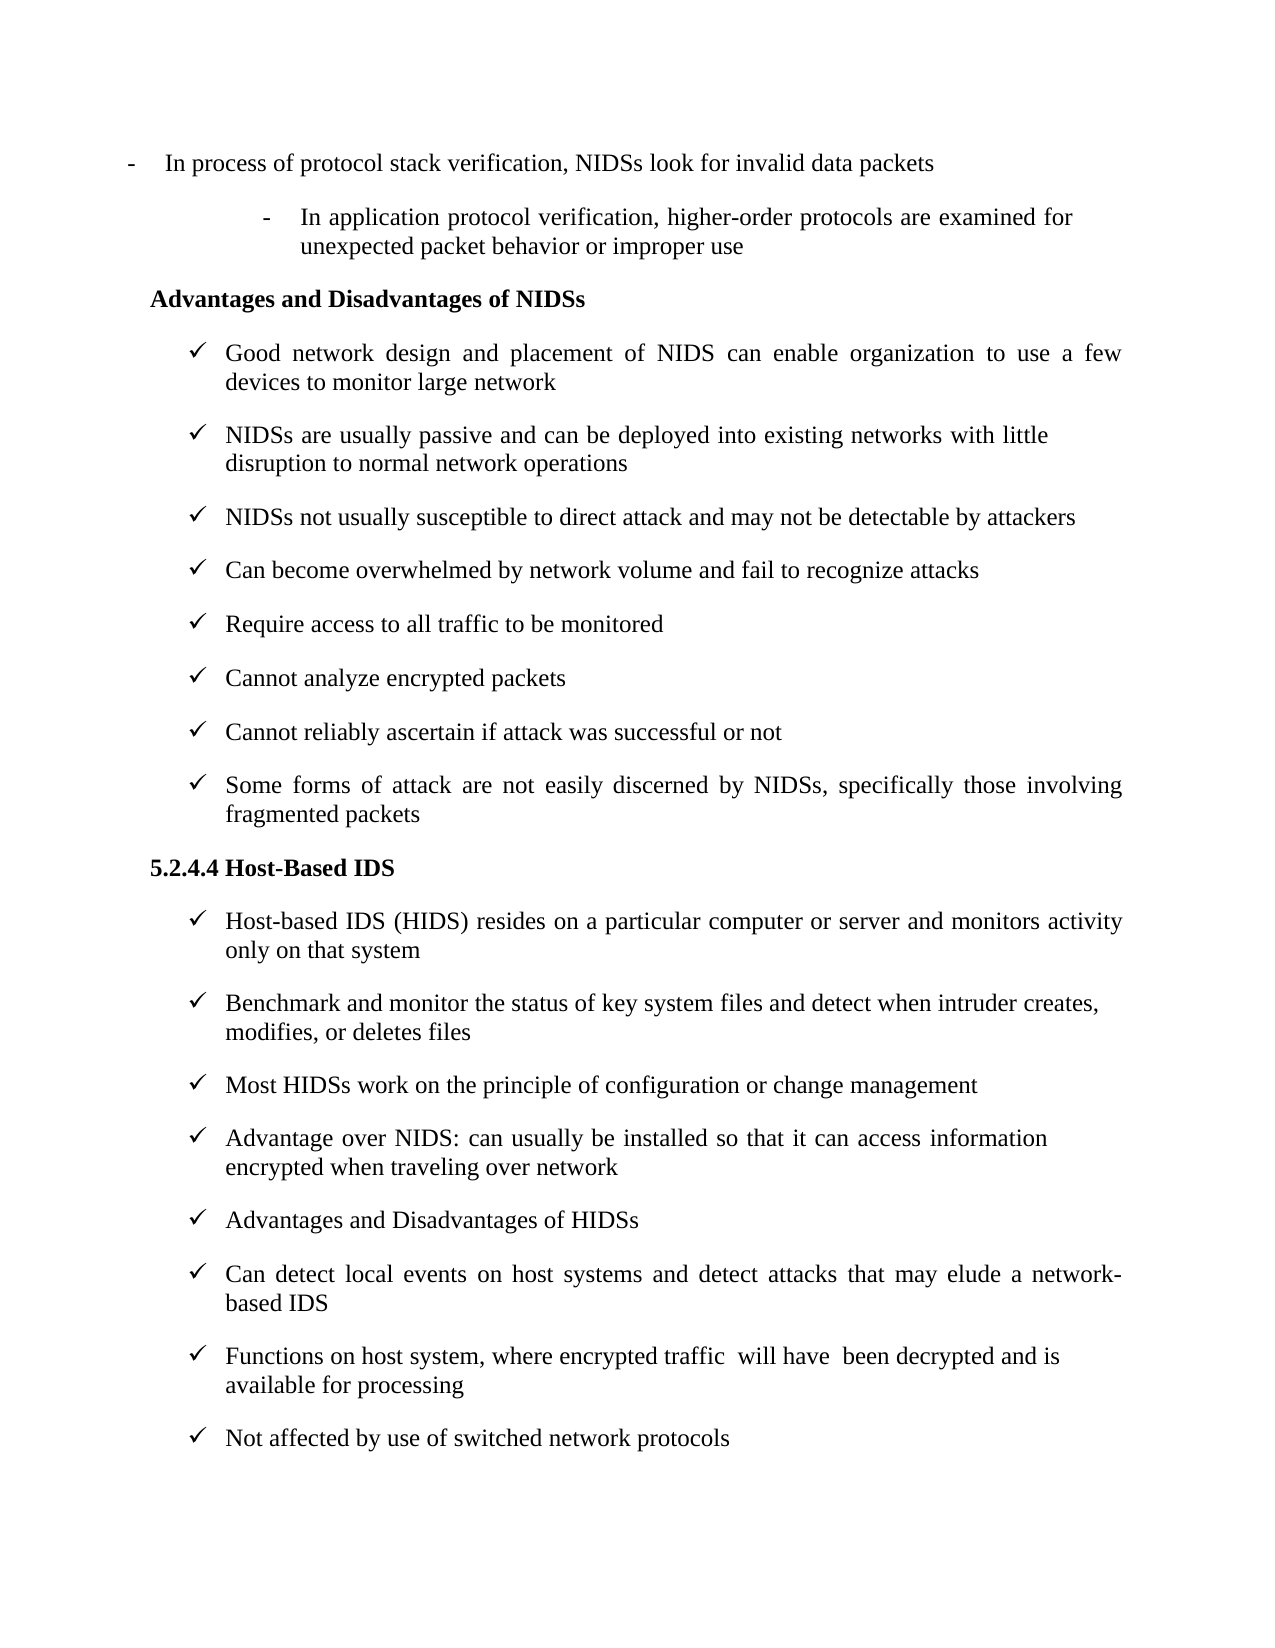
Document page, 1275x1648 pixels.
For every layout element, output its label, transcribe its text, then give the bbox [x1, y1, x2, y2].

list NIDSs are usually passive and can be deployed into existing networks with little disruption to normal network operations [187, 420, 1125, 477]
list Can detect local events on host systems and detect attacks that may elude a network- based IDS [187, 1259, 1125, 1317]
list Not affected by use of switched network protocols [187, 1423, 1206, 1451]
list Cannot reliably ascertain if attack was successful or not [187, 717, 1206, 745]
list Some forms of attack are not easily discerned by NIDSs, specifically those involving fragmented packets [187, 770, 1125, 828]
list Functions on host system, where encrypted traffic will have been decrypted and is available for processing [187, 1341, 1125, 1398]
list Most HIDSs work on the principle of configuration or change management [187, 1070, 1206, 1098]
subtitle Host-Based IDS [150, 853, 1206, 882]
list NIDSs not usually susceptible to direct attack and may not be detectable by attackers [187, 502, 1206, 530]
list Benchmark and monitor the status of key system files and detect when intruder creates, modifies, or deletes files [187, 988, 1124, 1045]
subtitle Advantages and Disadvantages of NIDSs [150, 284, 1206, 313]
list In application protocol verification, higher-order protocols are examined for unexpected packet behavior or improper use [262, 202, 1125, 260]
list Cannot analyze encrypted packets [187, 663, 1206, 692]
list Advantage over NIDS: can usually be installed so that it can access information encrypted when traveling over network [187, 1123, 1125, 1181]
list Good network design and placement of NIDS can enable organization to use a few devices to monitor large network [187, 338, 1124, 395]
list In process of protocol stack verification, NIDSs look for invalid data packets [127, 148, 1204, 177]
list Require access to all traffic to be monitored [187, 609, 1206, 638]
list Host-based IDS (HIDS) resides on a particular computer or server and monitors activity only on that system [187, 906, 1125, 964]
list Can become overwhelmed by network volume and fail to recognize attacks [187, 555, 1206, 584]
list Advantages and Disadvantages of HIDSs [187, 1205, 1206, 1234]
